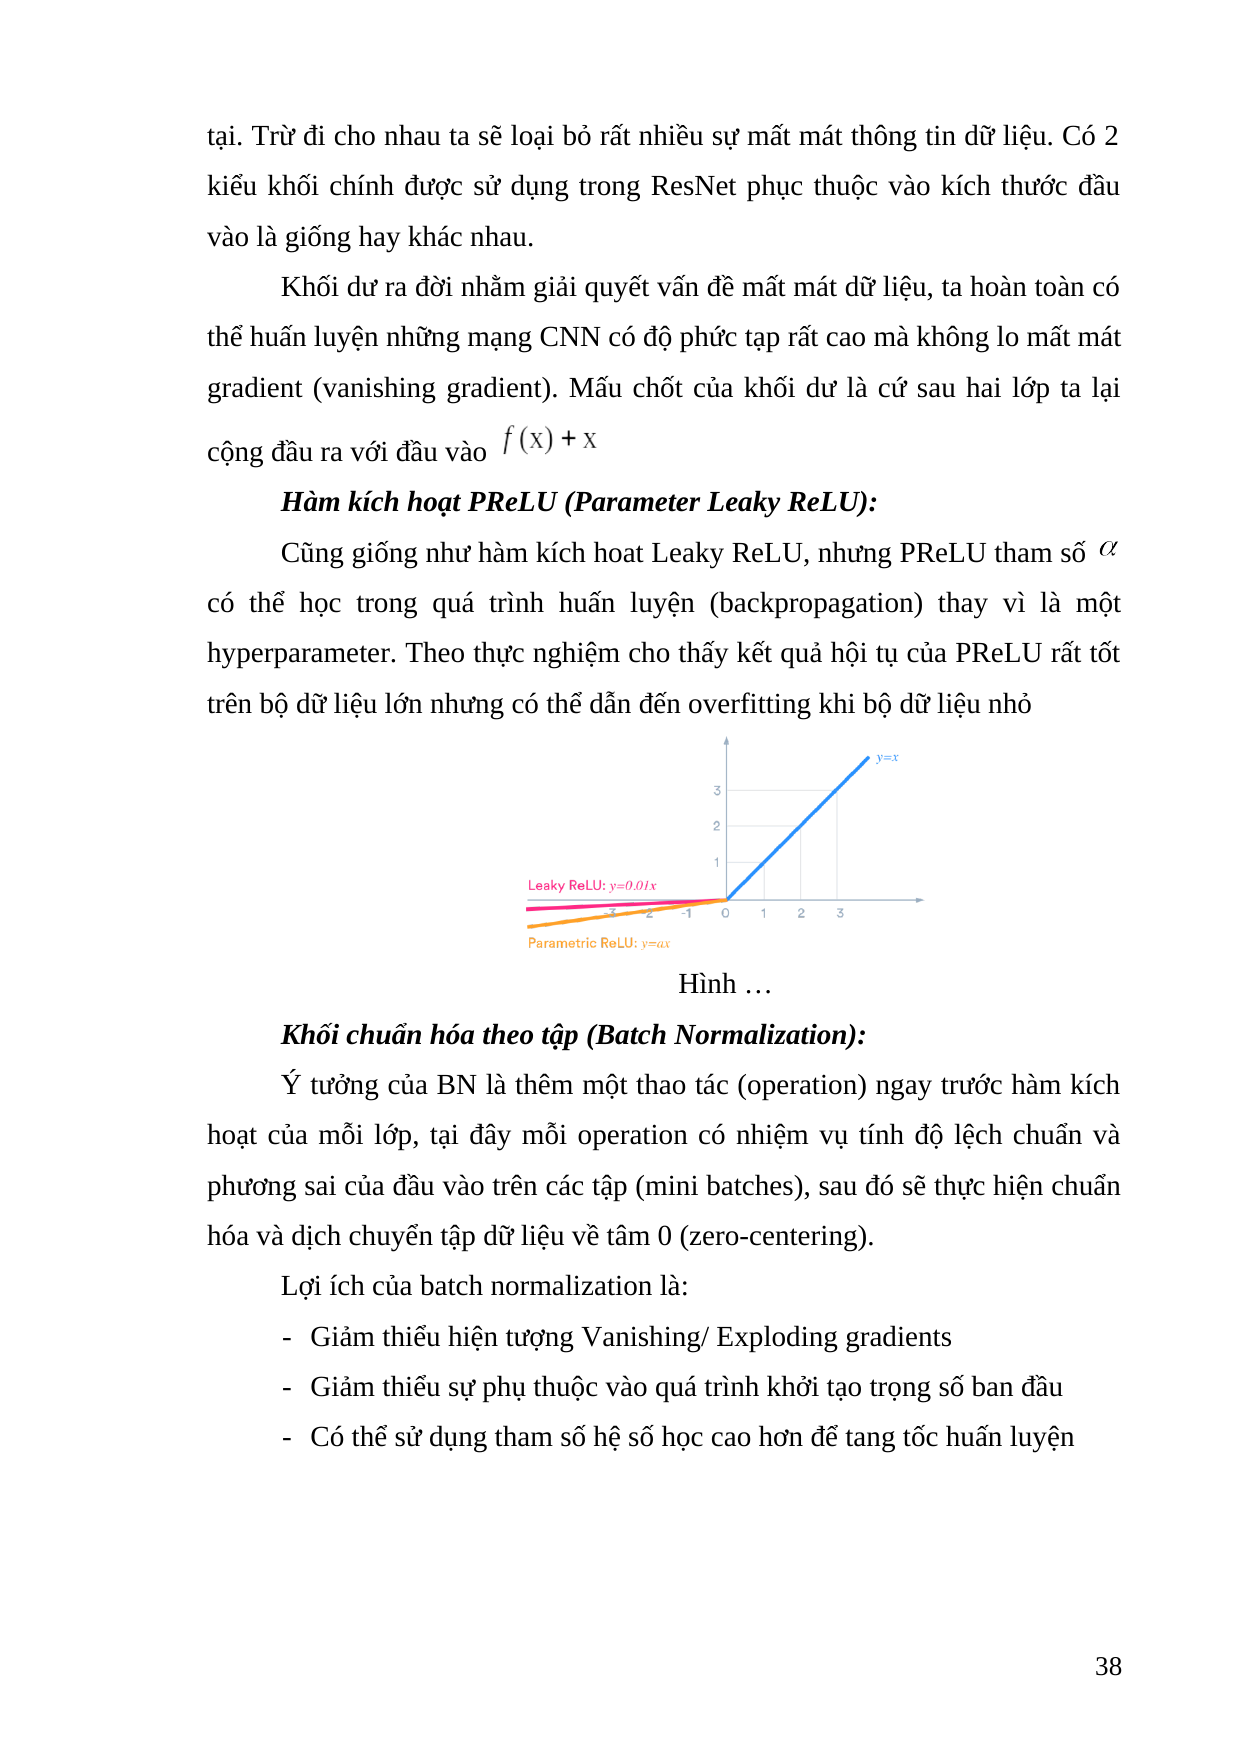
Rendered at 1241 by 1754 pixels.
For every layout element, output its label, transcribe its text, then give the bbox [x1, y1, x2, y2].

text Hàm kích hoạt PReLU (Parameter Leaky ReLU): [207, 484, 1122, 518]
text Ý tưởng của BN là thêm một thao tác (operation) ngay trước hàm kích hoạt của mỗi lớp, tại đây mỗi operation có nhiệm vụ tính độ lệch chuẩn và phương sai của đầu vào trên các tập (mini batches), sau đó sẽ thực hiện chuẩn hóa và dịch chuyển tập dữ liệu về tâm 0 (zero-centering). [207, 1067, 1122, 1252]
list Giảm thiểu sự phụ thuộc vào quá trình khởi tạo trọng số ban đầu [207, 1369, 1122, 1402]
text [207, 118, 1122, 252]
text Khối dư ra đời nhằm giải quyết vấn đề mất mát dữ liệu, ta hoàn toàn có thể huấn luyện những mạng CNN có độ phức tạp rất cao mà không lo mất mát gradient (vanishing gradient). Mấu chốt của khối dư là cứ sau hai lớp ta lại cộng đầu ra với đầu vào [207, 269, 1122, 468]
text Khối chuẩn hóa theo tập (Batch Normalization): [207, 1017, 1122, 1050]
text Cũng giống như hàm kích hoat Leaky ReLU, nhưng PReLU tham số có thể học trong quá trình huấn luyện (backpropagation) thay vì là một hyperparameter. Theo thực nghiệm cho thấy kết quả hội tụ của PReLU rất tốt trên bộ dữ liệu lớn nhưng có thể dẫn đến overfitting khi bộ dữ liệu nhỏ [207, 535, 1122, 719]
text Hình … [329, 966, 1122, 1000]
list Giảm thiểu hiện tượng Vanishing/ Exploding gradients [207, 1319, 1122, 1352]
picture [526, 736, 925, 950]
list Có thể sử dụng tham số hệ số học cao hơn để tang tốc huấn luyện [207, 1419, 1122, 1453]
text Lợi ích của batch normalization là: [207, 1268, 1122, 1302]
